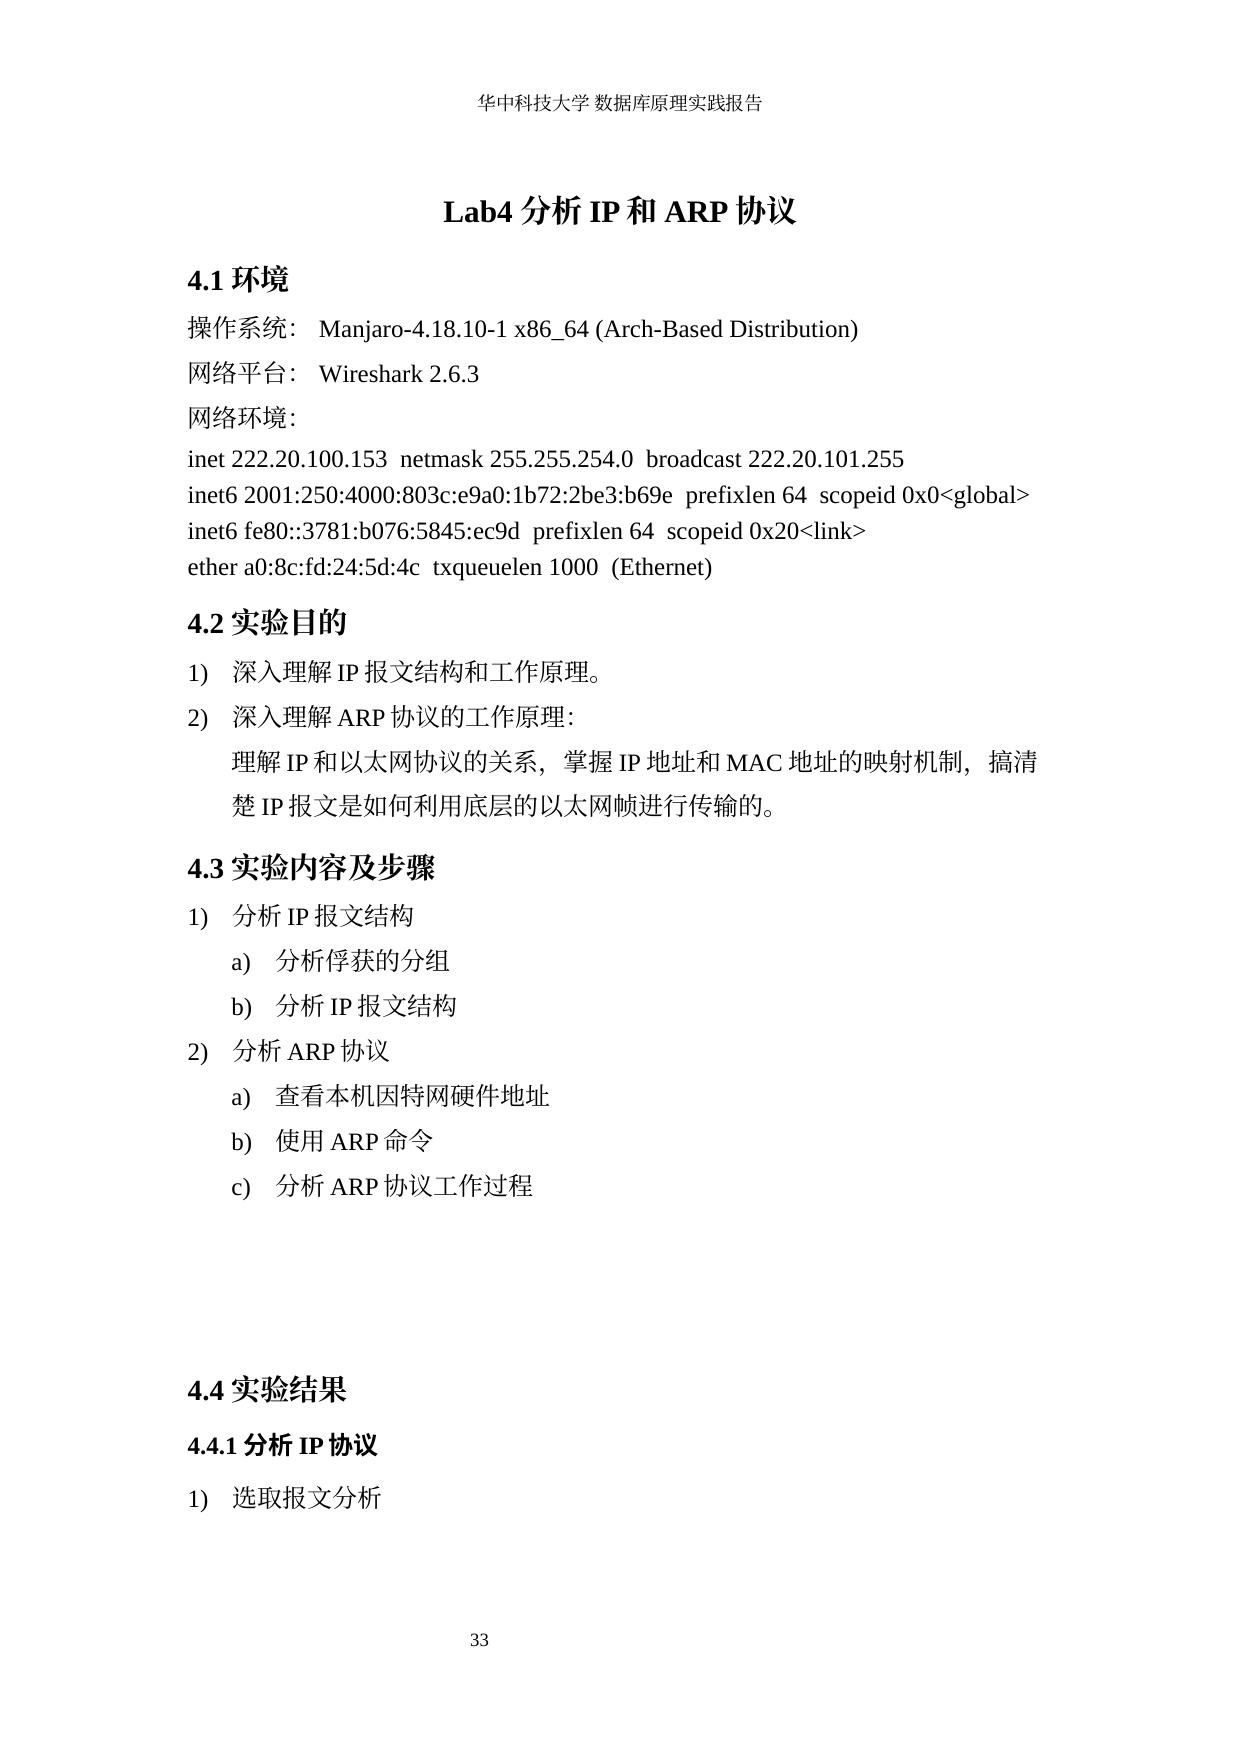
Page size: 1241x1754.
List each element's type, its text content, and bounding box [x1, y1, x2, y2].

subtitle 4.4 实验结果 [187, 1367, 1053, 1409]
subtitle 4.4.1 分析IP协议 [187, 1426, 1053, 1462]
list 深入理解ARP协议的工作原理： [187, 697, 1053, 733]
list 使用ARP命令 [231, 1121, 1053, 1157]
list 选取报文分析 [187, 1479, 1053, 1515]
text 操作系统： Manjaro-4.18.10-1 x86_64 (Arch-Based Distribution) [187, 309, 1053, 345]
text inet 222.20.100.153 netmask 255.255.254.0 broadcast 222.20.101.255 inet6 2001:250:4000:803c:e9a0:1b72:2be3:b69e prefixlen 64 scopeid 0x0<global> inet6 fe80::3781:b076:5845:ec9d prefixlen 64 scopeid 0x20<link> ether a0:8c:fd:24:5d:4c txqueuelen 1000 (Ethernet) [187, 444, 1053, 580]
list 理解IP和以太网协议的关系，掌握IP地址和MAC地址的映射机制，搞清楚IP报文是如何利用底层的以太网帧进行传输的。 [231, 742, 1053, 823]
list 分析ARP协议工作过程 [231, 1166, 1053, 1202]
text 网络平台： Wireshark 2.6.3 [187, 354, 1053, 390]
subtitle Lab4 分析IP和ARP协议 [187, 187, 1053, 232]
list 分析ARP协议 [187, 1031, 1053, 1067]
subtitle 4.2 实验目的 [187, 600, 1053, 642]
list 分析IP报文结构 [187, 897, 1053, 933]
subtitle 4.1 环境 [187, 257, 1053, 299]
list 分析IP报文结构 [231, 987, 1053, 1022]
list 查看本机因特网硬件地址 [231, 1076, 1053, 1112]
list 分析俘获的分组 [231, 942, 1053, 978]
list 深入理解IP报文结构和工作原理。 [187, 652, 1053, 688]
subtitle 4.3 实验内容及步骤 [187, 844, 1053, 886]
text 网络环境： [187, 399, 1053, 435]
